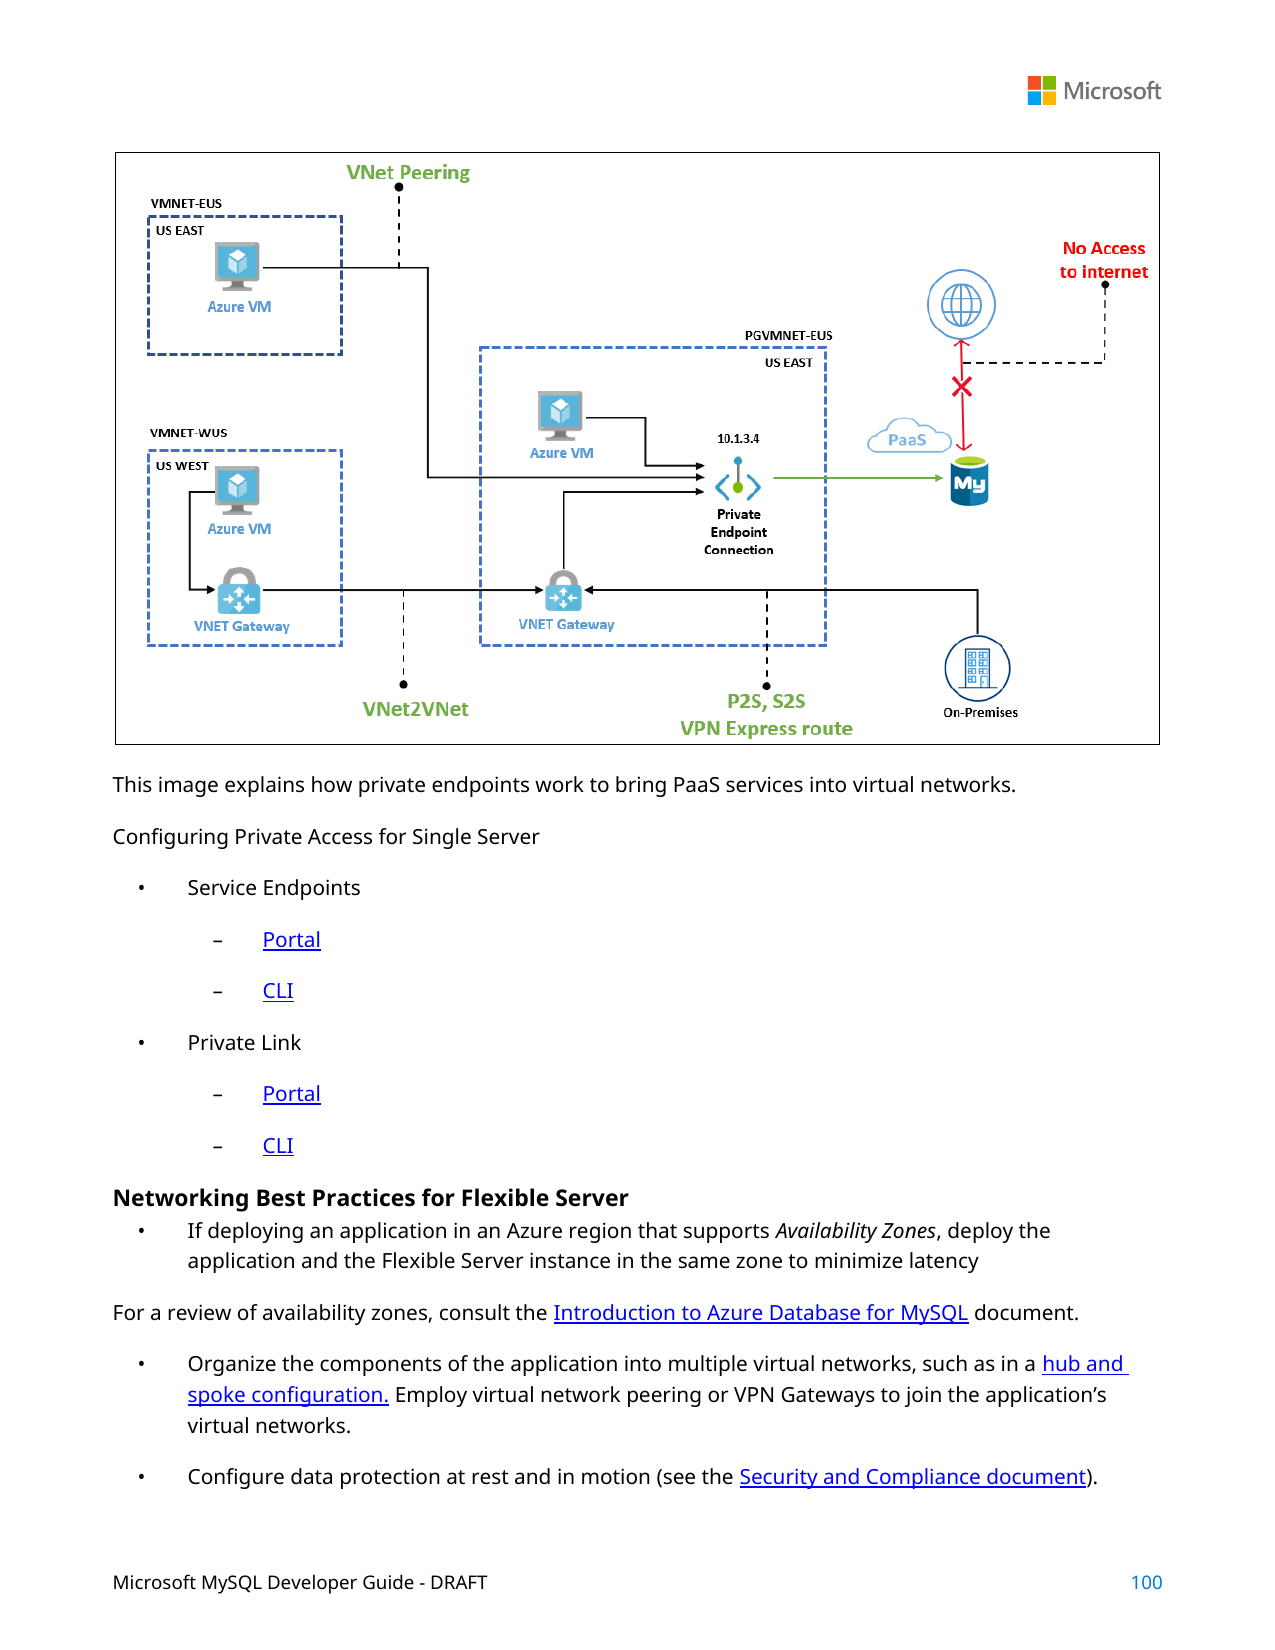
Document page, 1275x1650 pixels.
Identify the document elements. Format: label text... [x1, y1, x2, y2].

text Configuring Private Access for Single Server [112, 822, 1162, 850]
list CLI [212, 976, 1162, 1005]
picture [1026, 75, 1163, 107]
list Portal [212, 1079, 1162, 1108]
list Private Link [137, 1028, 1162, 1056]
picture [112, 150, 1163, 748]
text For a review of availability zones, consult the Introduction to Azure Database for MySQL document. [112, 1298, 1162, 1326]
text This image explains how private endpoints work to bring PaaS services into virtual networks. [112, 771, 1162, 799]
list Organize the components of the application into multiple virtual networks, such as in a hub and spoke configuration. Employ virtual network peering or VPN Gateways to join the application’s virtual networks. [137, 1349, 1162, 1439]
list CLI [212, 1131, 1162, 1159]
subtitle Networking Best Practices for Flexible Server [112, 1182, 1162, 1213]
list Portal [212, 925, 1162, 953]
list Service Endpoints [137, 873, 1162, 902]
list If deploying an application in an Azure region that supports Availability Zones, deploy the application and the Flexible Server instance in the same zone to minimize latency [137, 1216, 1162, 1275]
list Configure data protection at rest and in motion (see the Security and Compliance document). [137, 1462, 1162, 1491]
